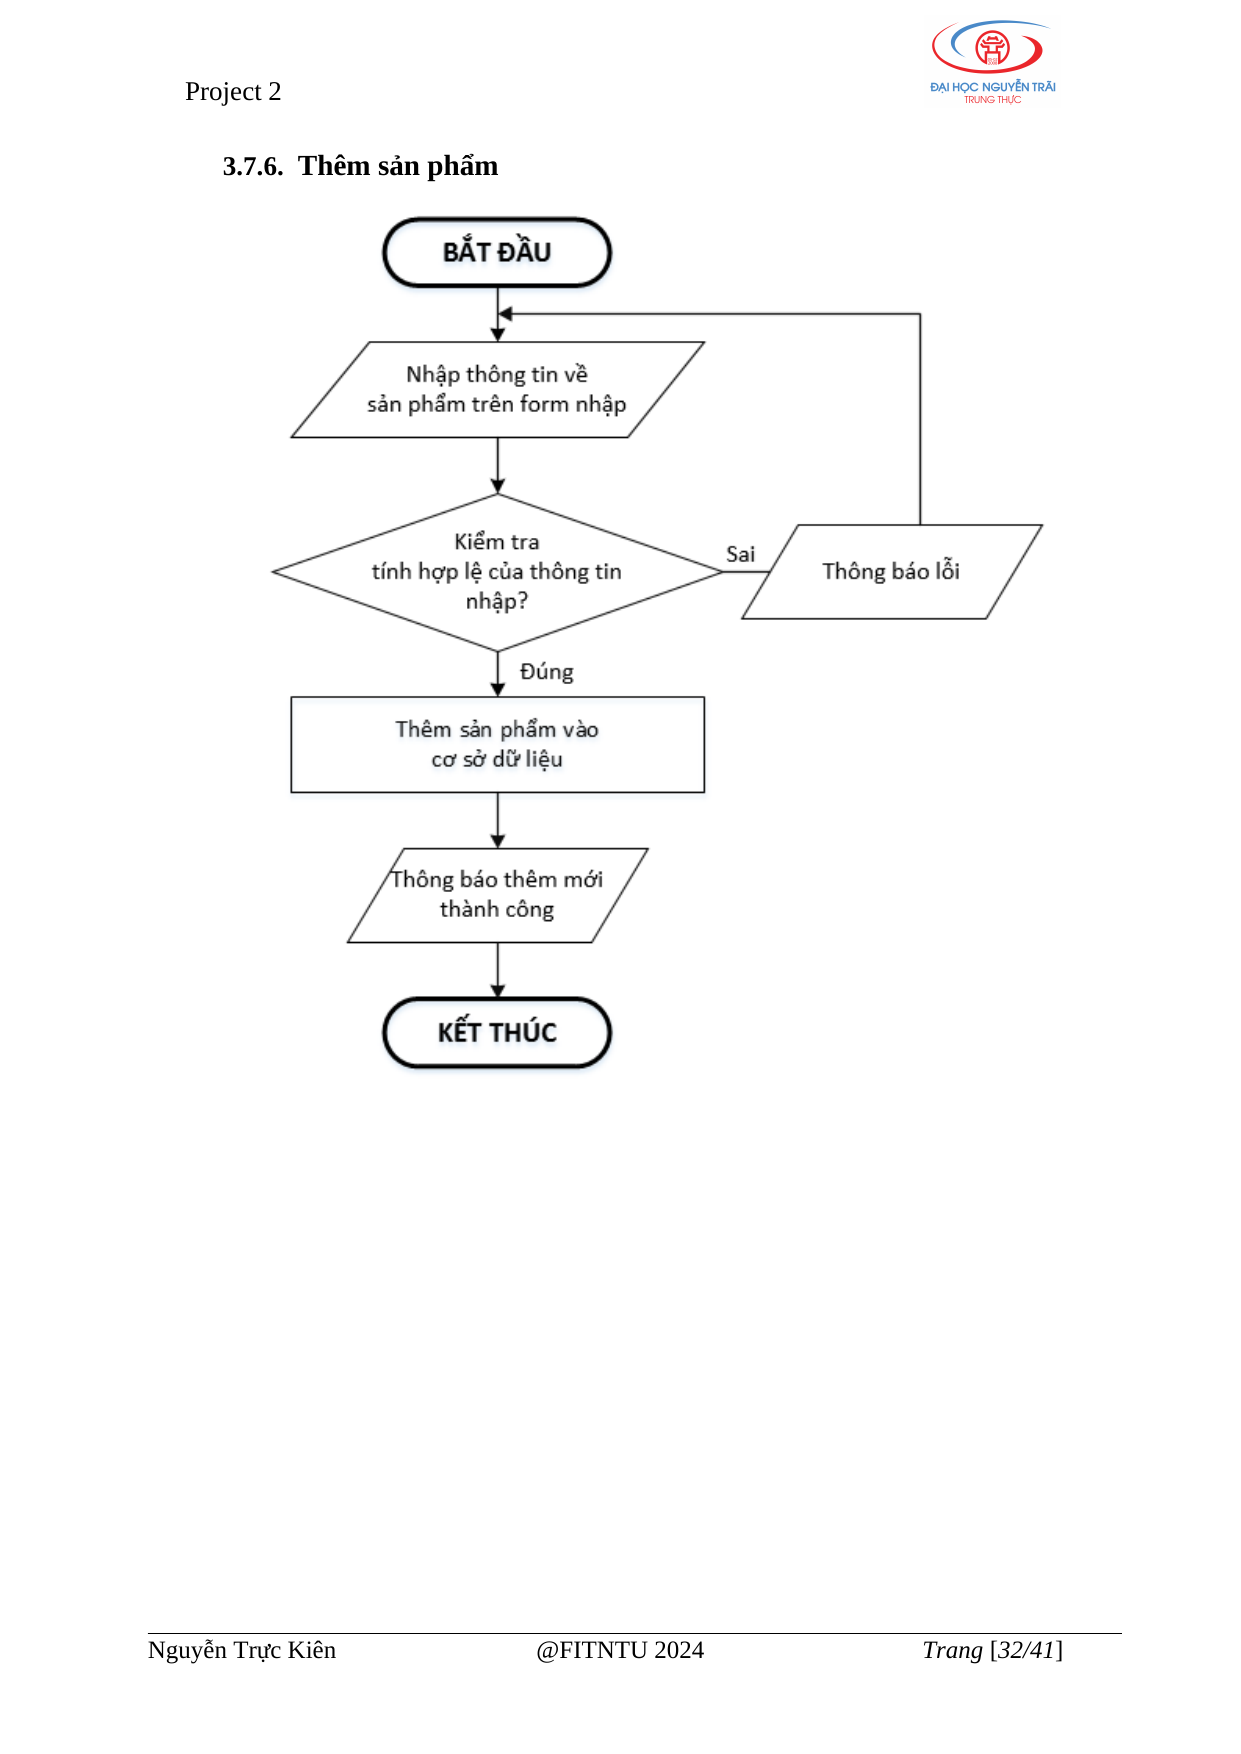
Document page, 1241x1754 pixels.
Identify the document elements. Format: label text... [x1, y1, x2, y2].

picture [211, 193, 1059, 1089]
picture [923, 15, 1062, 108]
subtitle Thêm sản phẩm [223, 148, 1122, 181]
